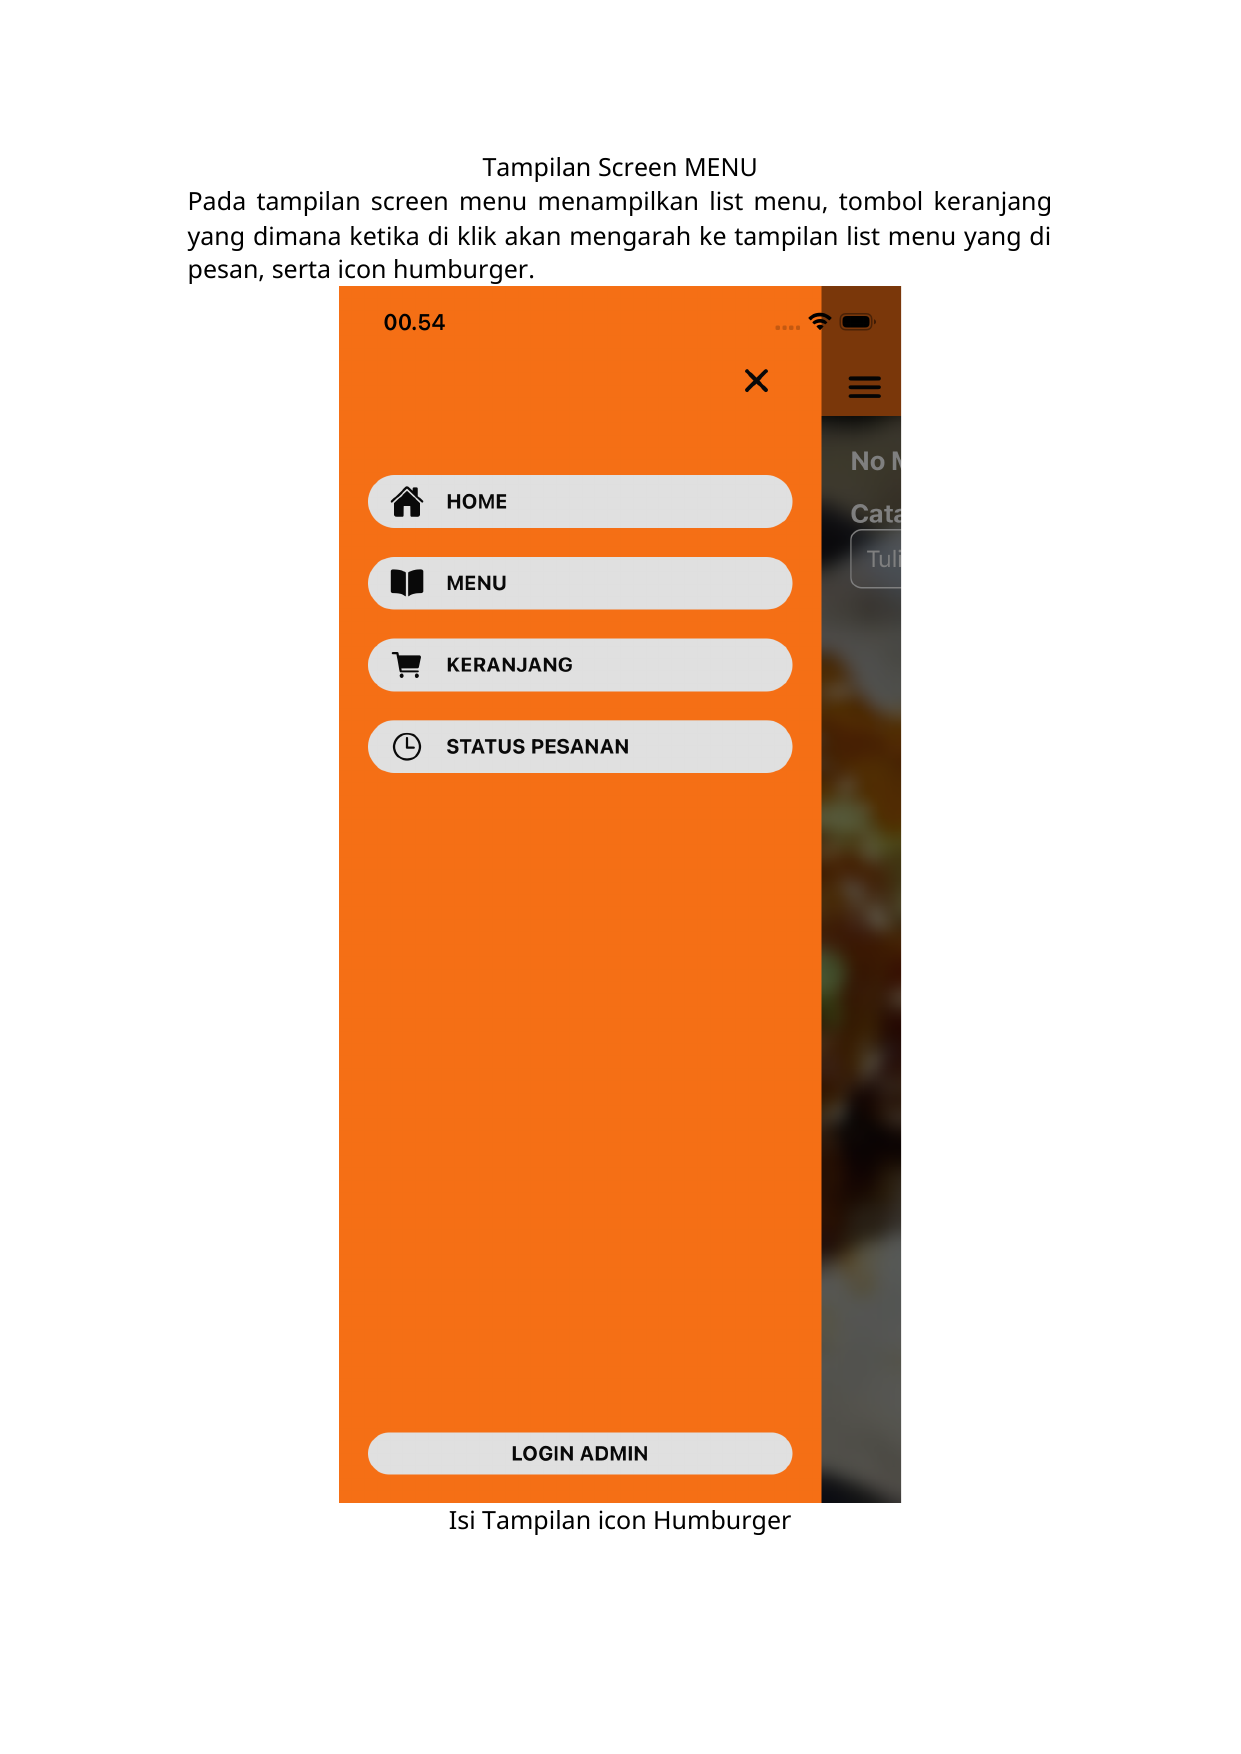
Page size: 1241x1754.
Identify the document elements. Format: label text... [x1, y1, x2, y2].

text Isi Tampilan icon Humburger [187, 1503, 1053, 1537]
picture [339, 286, 902, 1503]
text Pada tampilan screen menu menampilkan list menu, tombol keranjang yang dimana ketika di klik akan mengarah ke tampilan list menu yang di pesan, serta icon humburger. [187, 184, 1053, 286]
text Tampilan Screen MENU [187, 150, 1053, 184]
